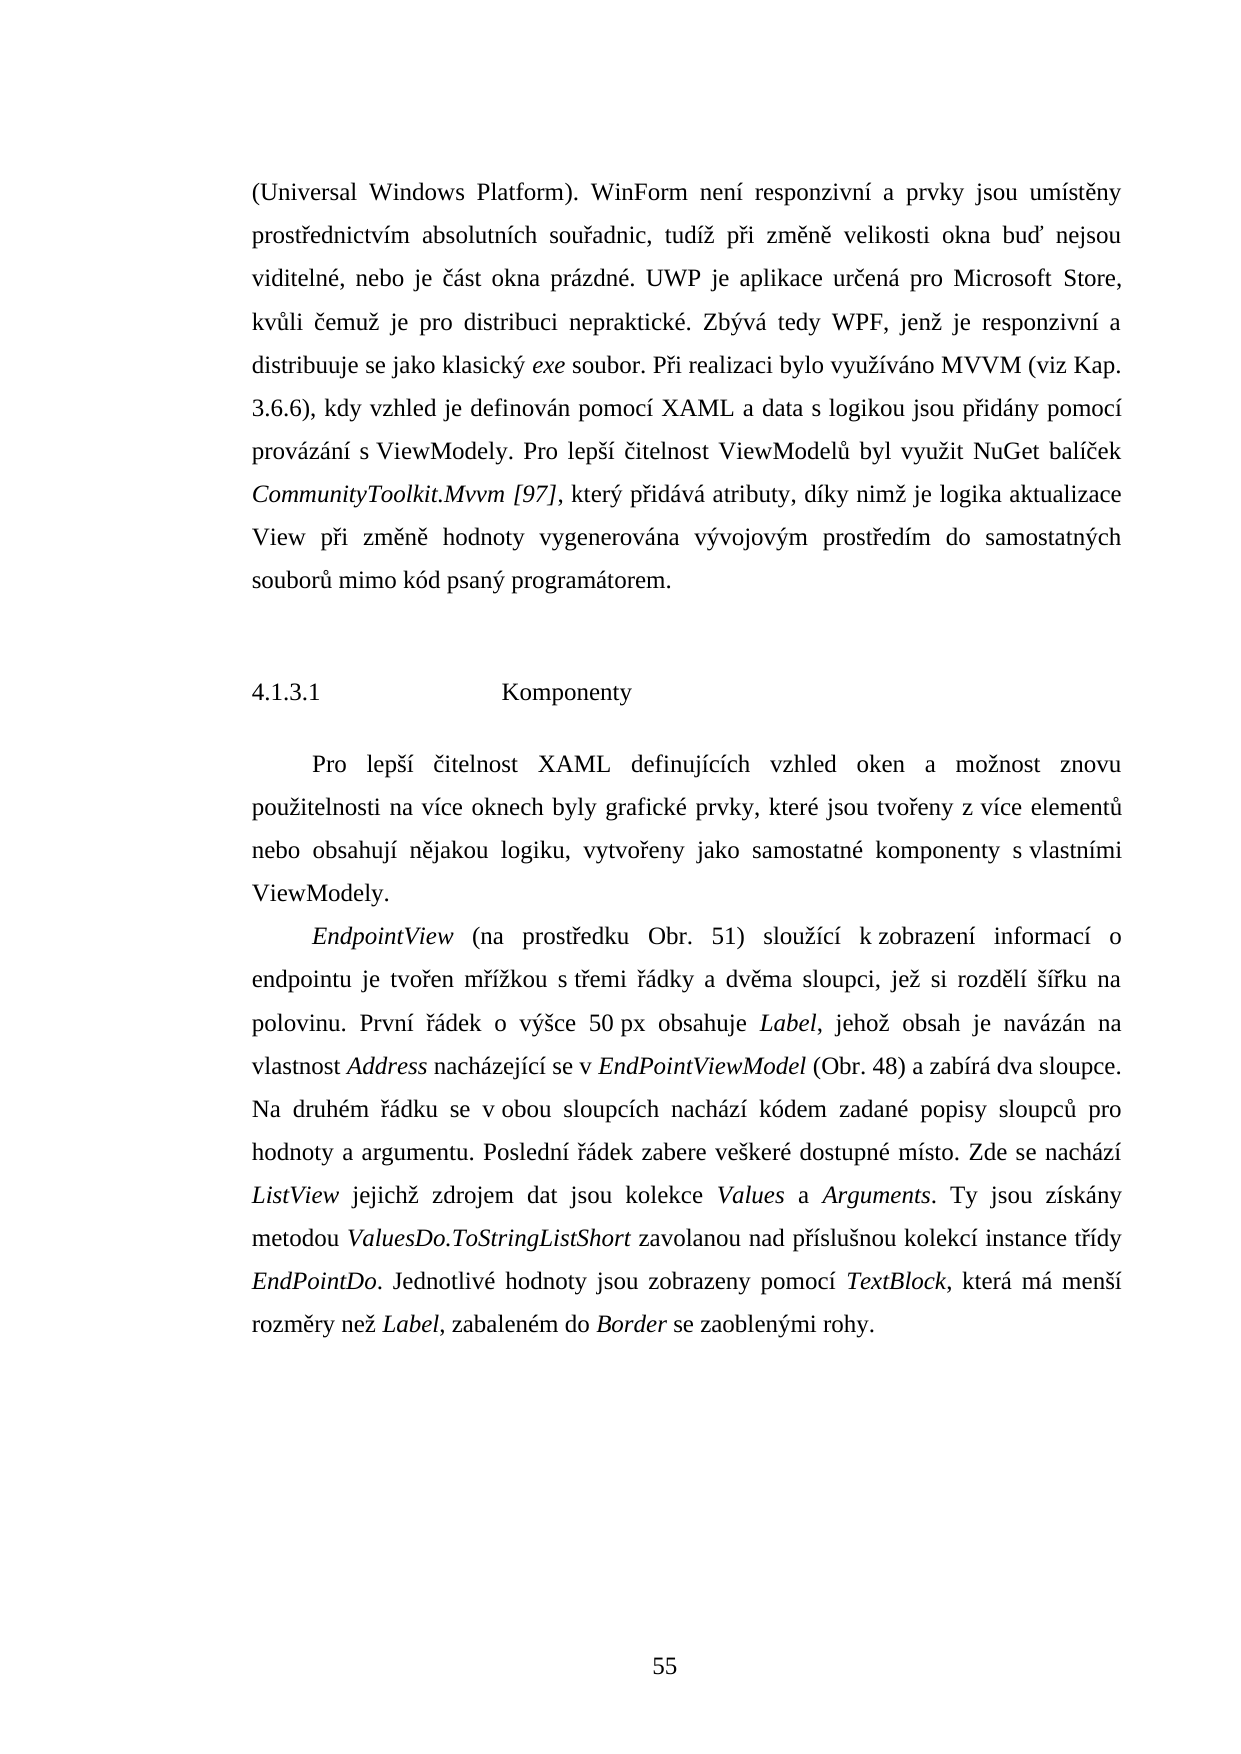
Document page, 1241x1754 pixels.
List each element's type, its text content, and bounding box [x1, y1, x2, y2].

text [252, 177, 1122, 594]
text Pro lepší čitelnost XAML definujících vzhled oken a možnost znovu použitelnosti na více oknech byly grafické prvky, které jsou tvořeny z více elementů nebo obsahují nějakou logiku, vytvořeny jako samostatné komponenty s vlastními ViewModely. [252, 749, 1122, 907]
subtitle Komponenty [252, 677, 1122, 705]
text EndpointView (na prostředku Obr. 51) sloužící k zobrazení informací o endpointu je tvořen mřížkou s třemi řádky a dvěma sloupci, jež si rozdělí šířku na polovinu. První řádek o výšce 50 px obsahuje Label, jehož obsah je navázán na vlastnost Address nacházející se v EndPointViewModel (Obr. 48) a zabírá dva sloupce. Na druhém řádku se v obou sloupcích nachází kódem zadané popisy sloupců pro hodnoty a argumentu. Poslední řádek zabere veškeré dostupné místo. Zde se nachází ListView jejichž zdrojem dat jsou kolekce Values a Arguments. Ty jsou získány metodou ValuesDo.ToStringListShort zavolanou nad příslušnou kolekcí instance třídy EndPointDo. Jednotlivé hodnoty jsou zobrazeny pomocí TextBlock, která má menší rozměry než Label, zabaleném do Border se zaoblenými rohy. [252, 921, 1122, 1338]
